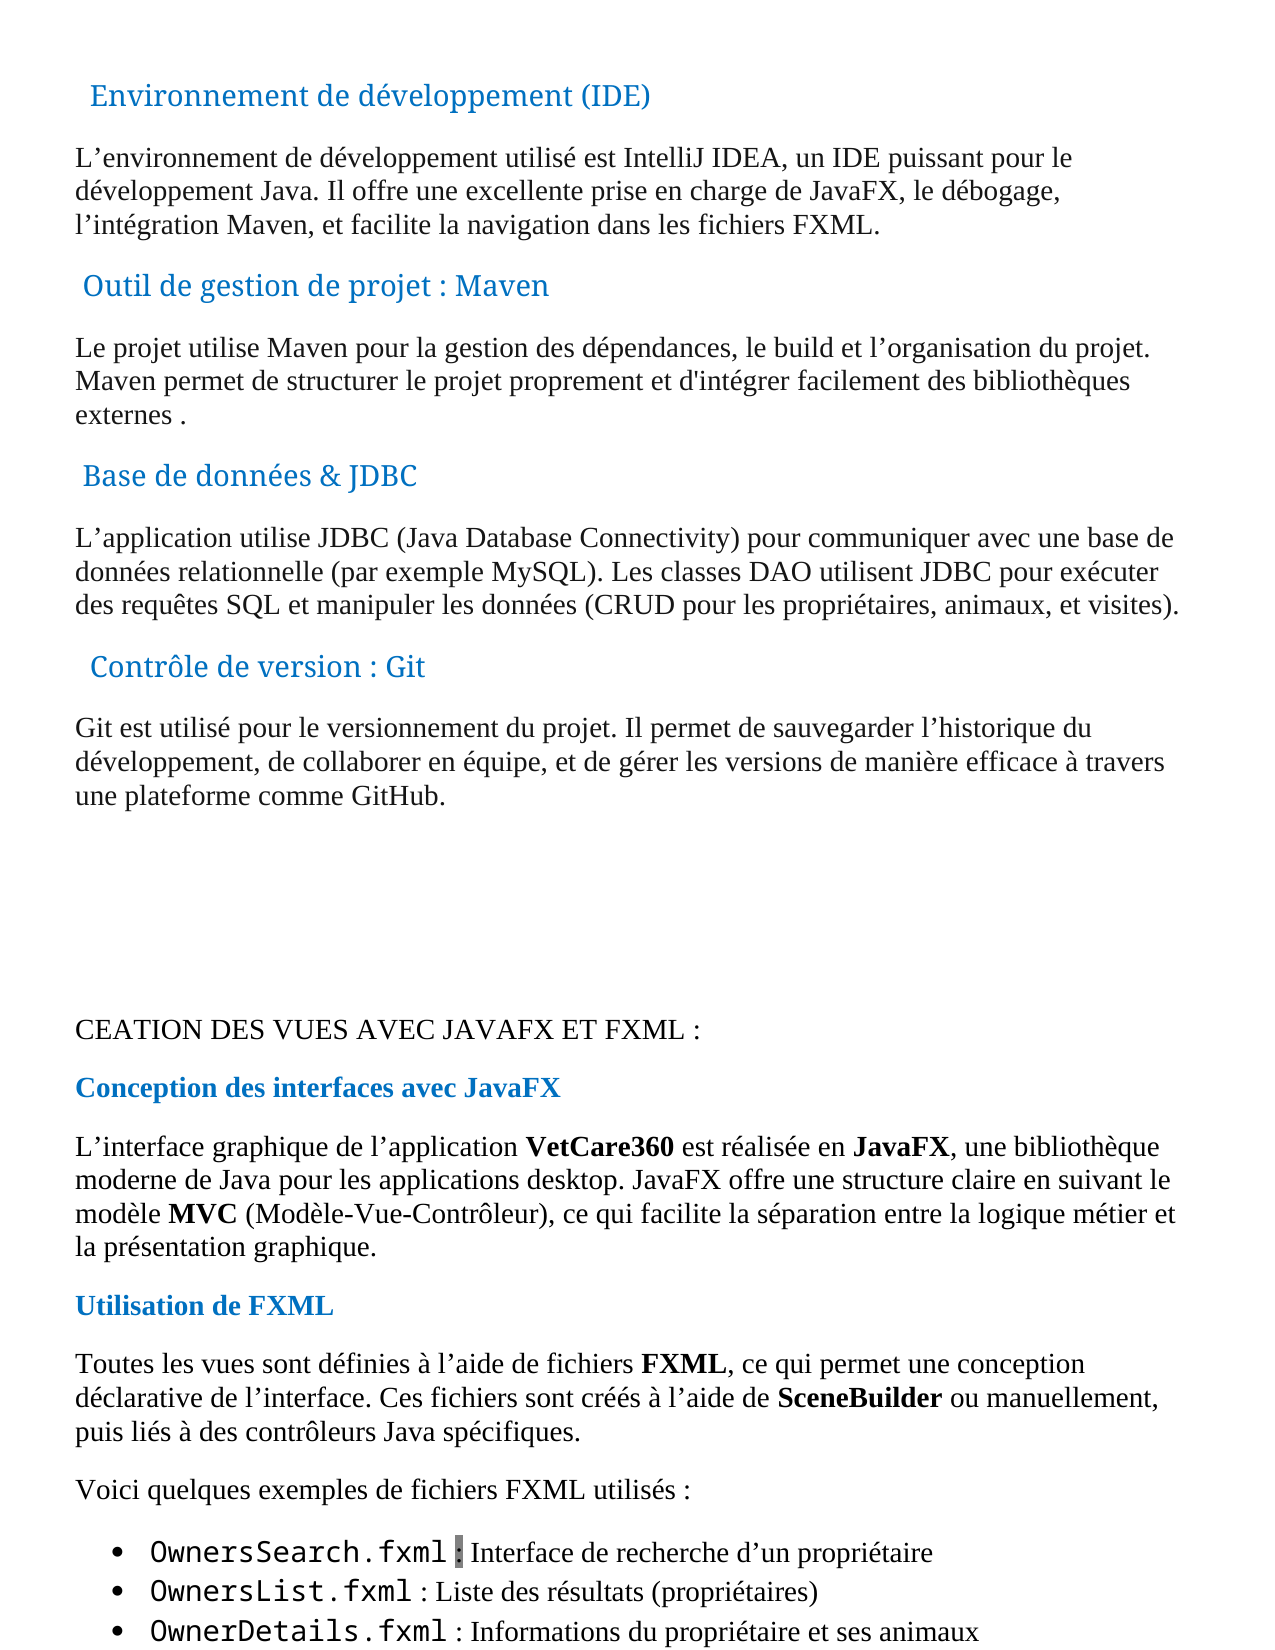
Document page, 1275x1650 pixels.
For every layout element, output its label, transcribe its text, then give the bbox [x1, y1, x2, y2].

text Toutes les vues sont définies à l’aide de fichiers FXML, ce qui permet une conception déclarative de l’interface. Ces fichiers sont créés à l’aide de SceneBuilder ou manuellement, puis liés à des contrôleurs Java spécifiques. [75, 1347, 1200, 1447]
text Voici quelques exemples de fichiers FXML utilisés : [75, 1472, 1200, 1506]
text Environnement de développement (IDE) [75, 75, 1200, 115]
text L’application utilise JDBC (Java Database Connectivity) pour communiquer avec une base de données relationnelle (par exemple MySQL). Les classes DAO utilisent JDBC pour exécuter des requêtes SQL et manipuler les données (CRUD pour les propriétaires, animaux, et visites). [75, 520, 1200, 621]
text Git est utilisé pour le versionnement du projet. Il permet de sauvegarder l’historique du développement, de collaborer en équipe, et de gérer les versions de manière efficace à travers une plateforme comme GitHub. [75, 711, 1200, 811]
text CEATION DES VUES AVEC JAVAFX ET FXML : [75, 1012, 1200, 1045]
text L’environnement de développement utilisé est IntelliJ IDEA, un IDE puissant pour le développement Java. Il offre une excellente prise en charge de JavaFX, le débogage, l’intégration Maven, et facilite la navigation dans les fichiers FXML. [75, 140, 1200, 240]
text Outil de gestion de projet : Maven [75, 265, 1200, 305]
text Utilisation de FXML [75, 1288, 1200, 1322]
list OwnersSearch.fxml : Interface de recherche d’un propriétaire [112, 1531, 1200, 1571]
text Le projet utilise Maven pour la gestion des dépendances, le build et l’organisation du projet. Maven permet de structurer le projet proprement et d'intégrer facilement des bibliothèques externes . [75, 330, 1200, 431]
list OwnerDetails.fxml : Informations du propriétaire et ses animaux [112, 1610, 1200, 1650]
text L’interface graphique de l’application VetCare360 est réalisée en JavaFX, une bibliothèque moderne de Java pour les applications desktop. JavaFX offre une structure claire en suivant le modèle MVC (Modèle-Vue-Contrôleur), ce qui facilite la séparation entre la logique métier et la présentation graphique. [75, 1129, 1200, 1263]
text Conception des interfaces avec JavaFX [75, 1070, 1200, 1104]
text Base de données & JDBC [75, 456, 1200, 495]
list OwnersList.fxml : Liste des résultats (propriétaires) [112, 1571, 1200, 1610]
text Contrôle de version : Git [75, 646, 1200, 686]
